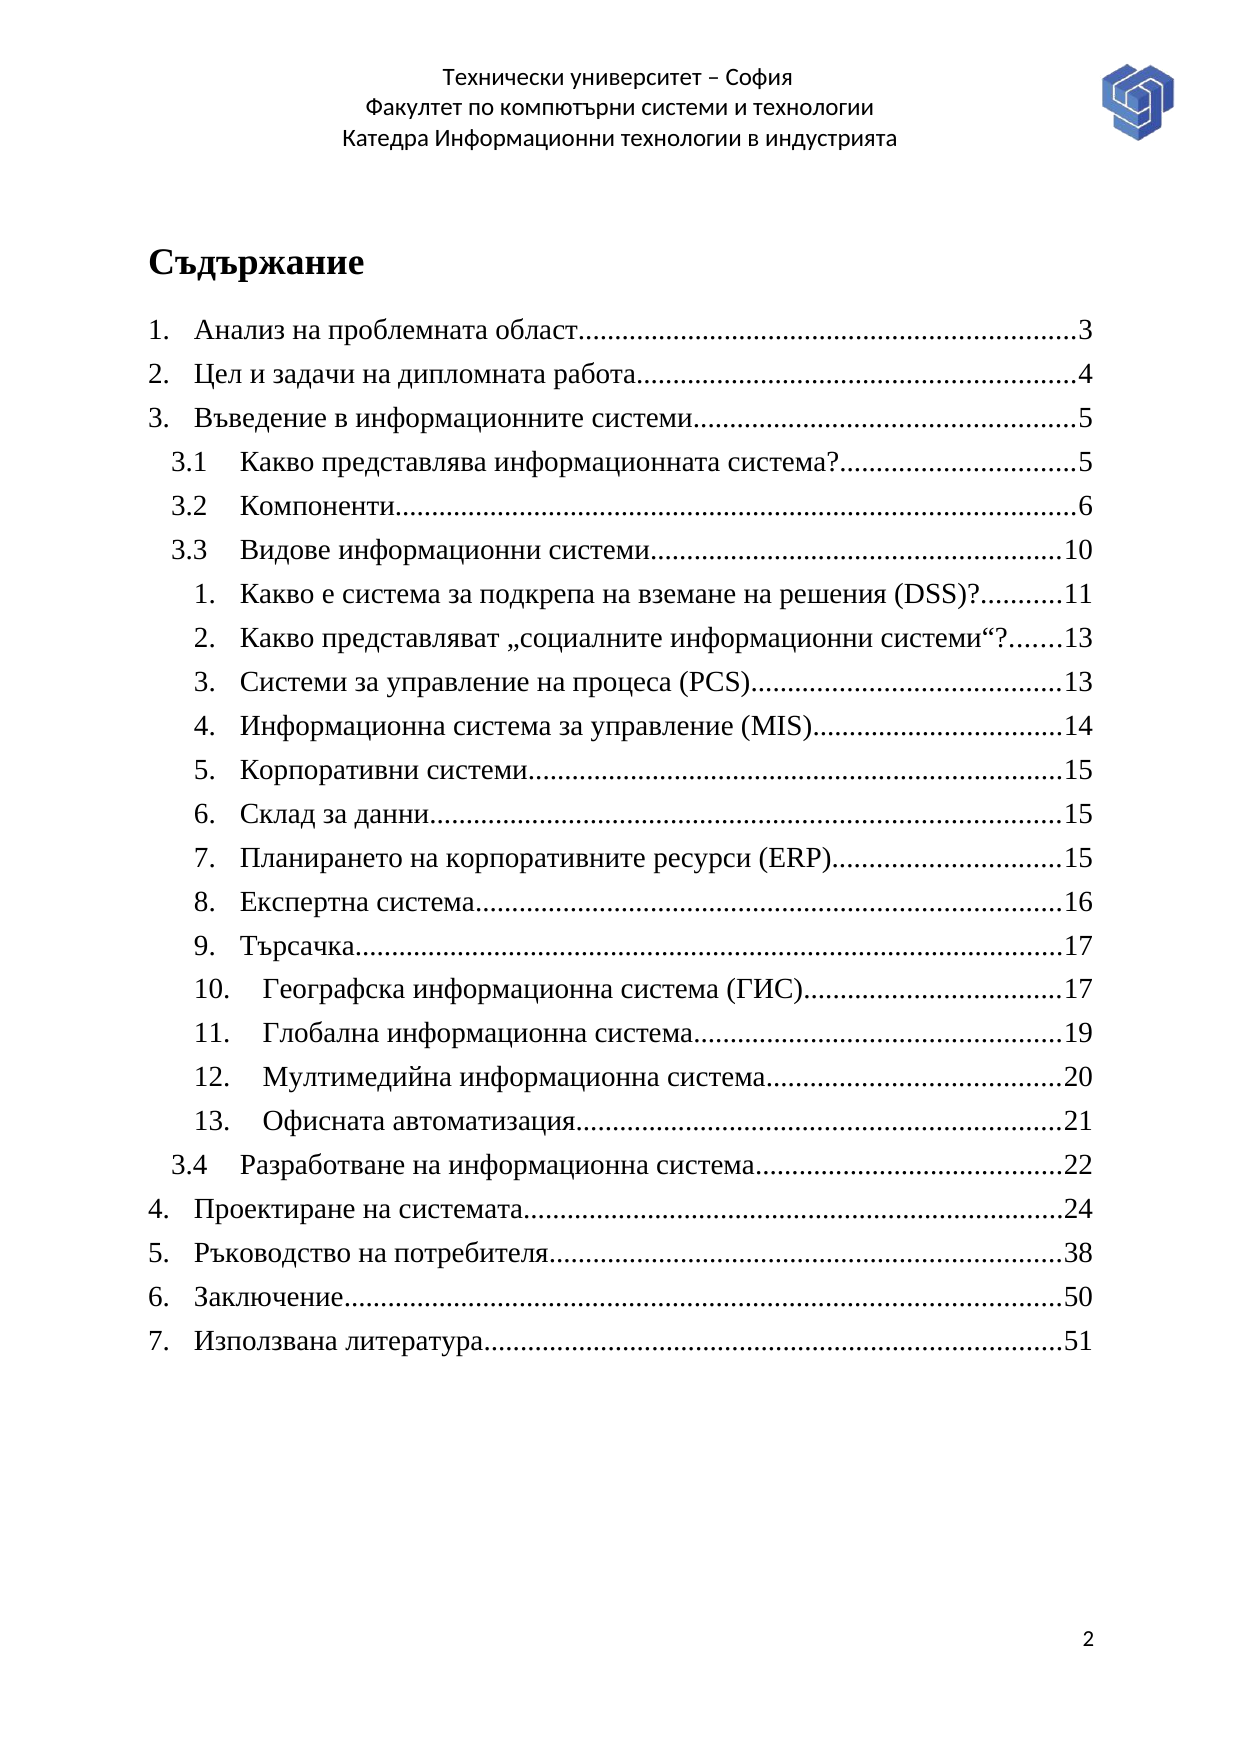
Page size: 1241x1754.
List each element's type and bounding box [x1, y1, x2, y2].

picture [1092, 56, 1184, 148]
